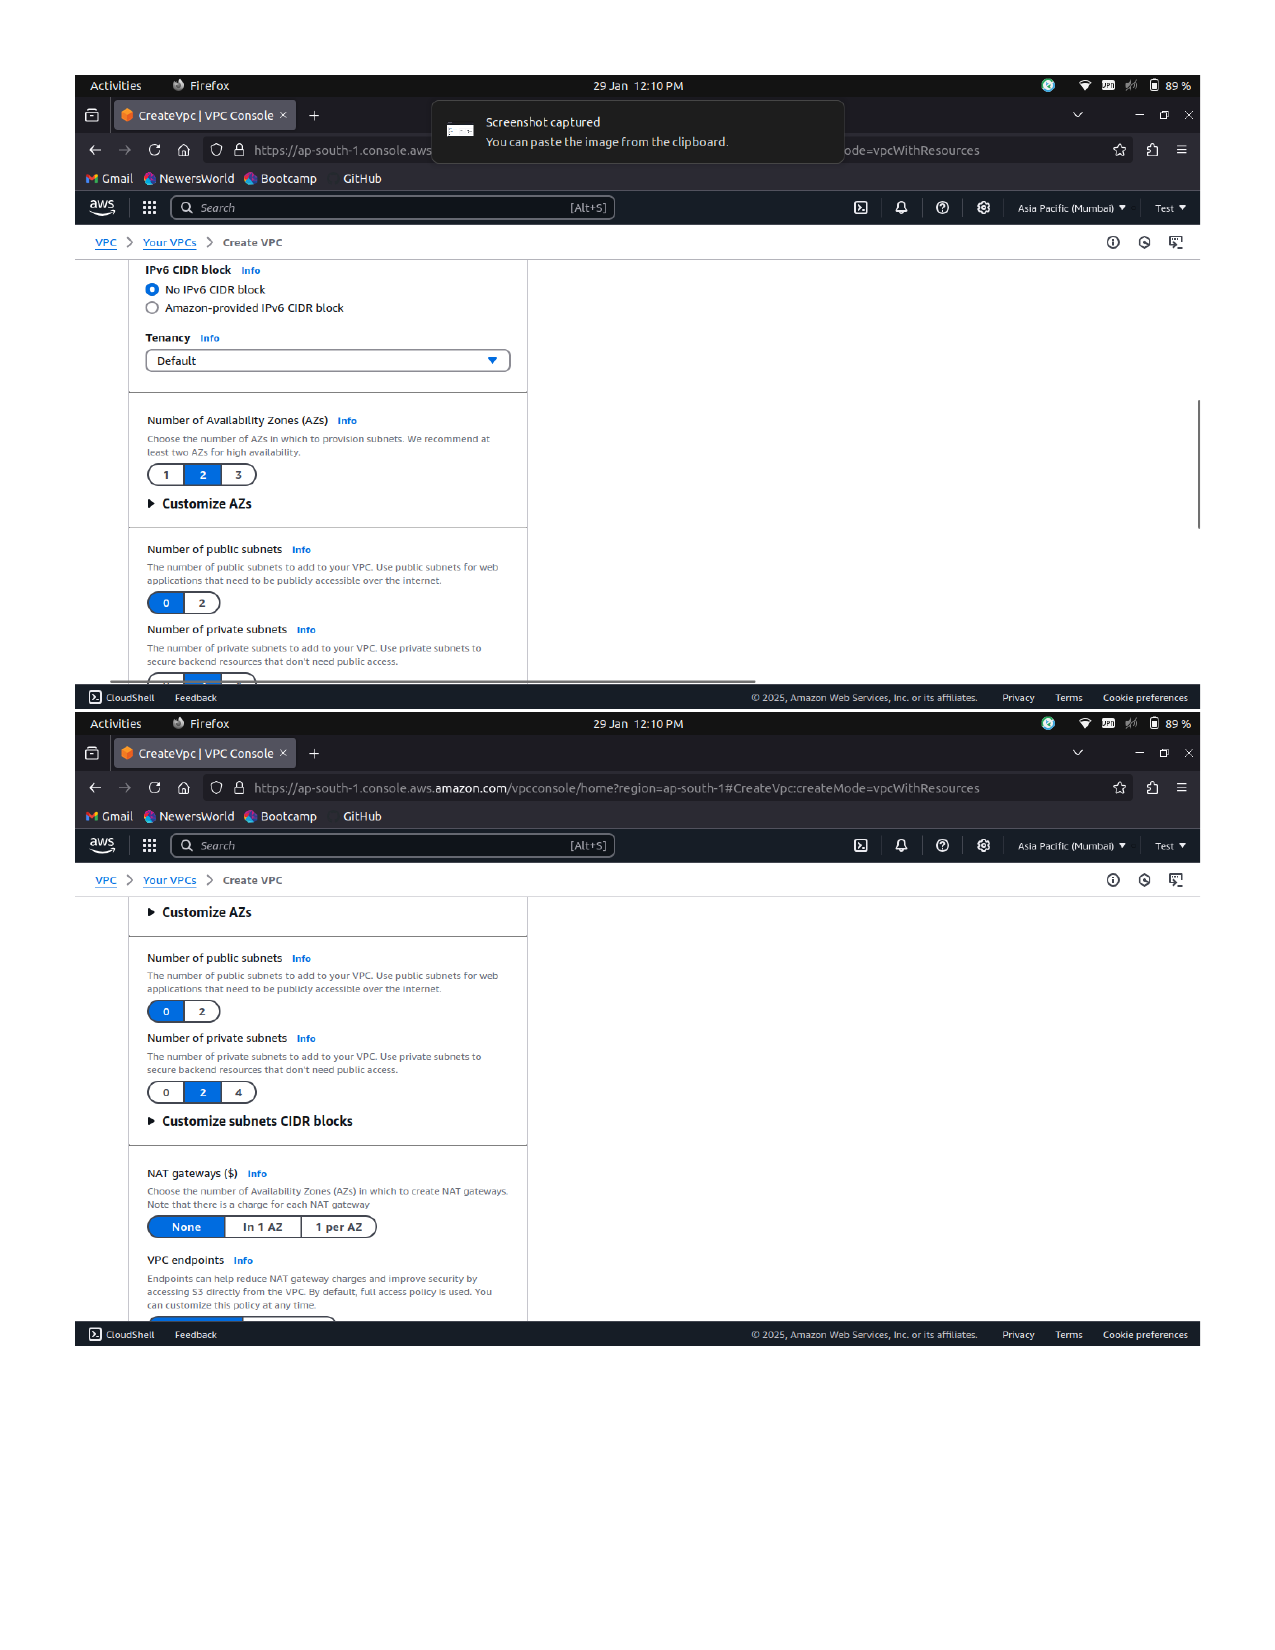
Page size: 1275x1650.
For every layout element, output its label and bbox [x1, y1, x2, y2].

picture [75, 75, 1200, 709]
picture [75, 712, 1200, 1346]
